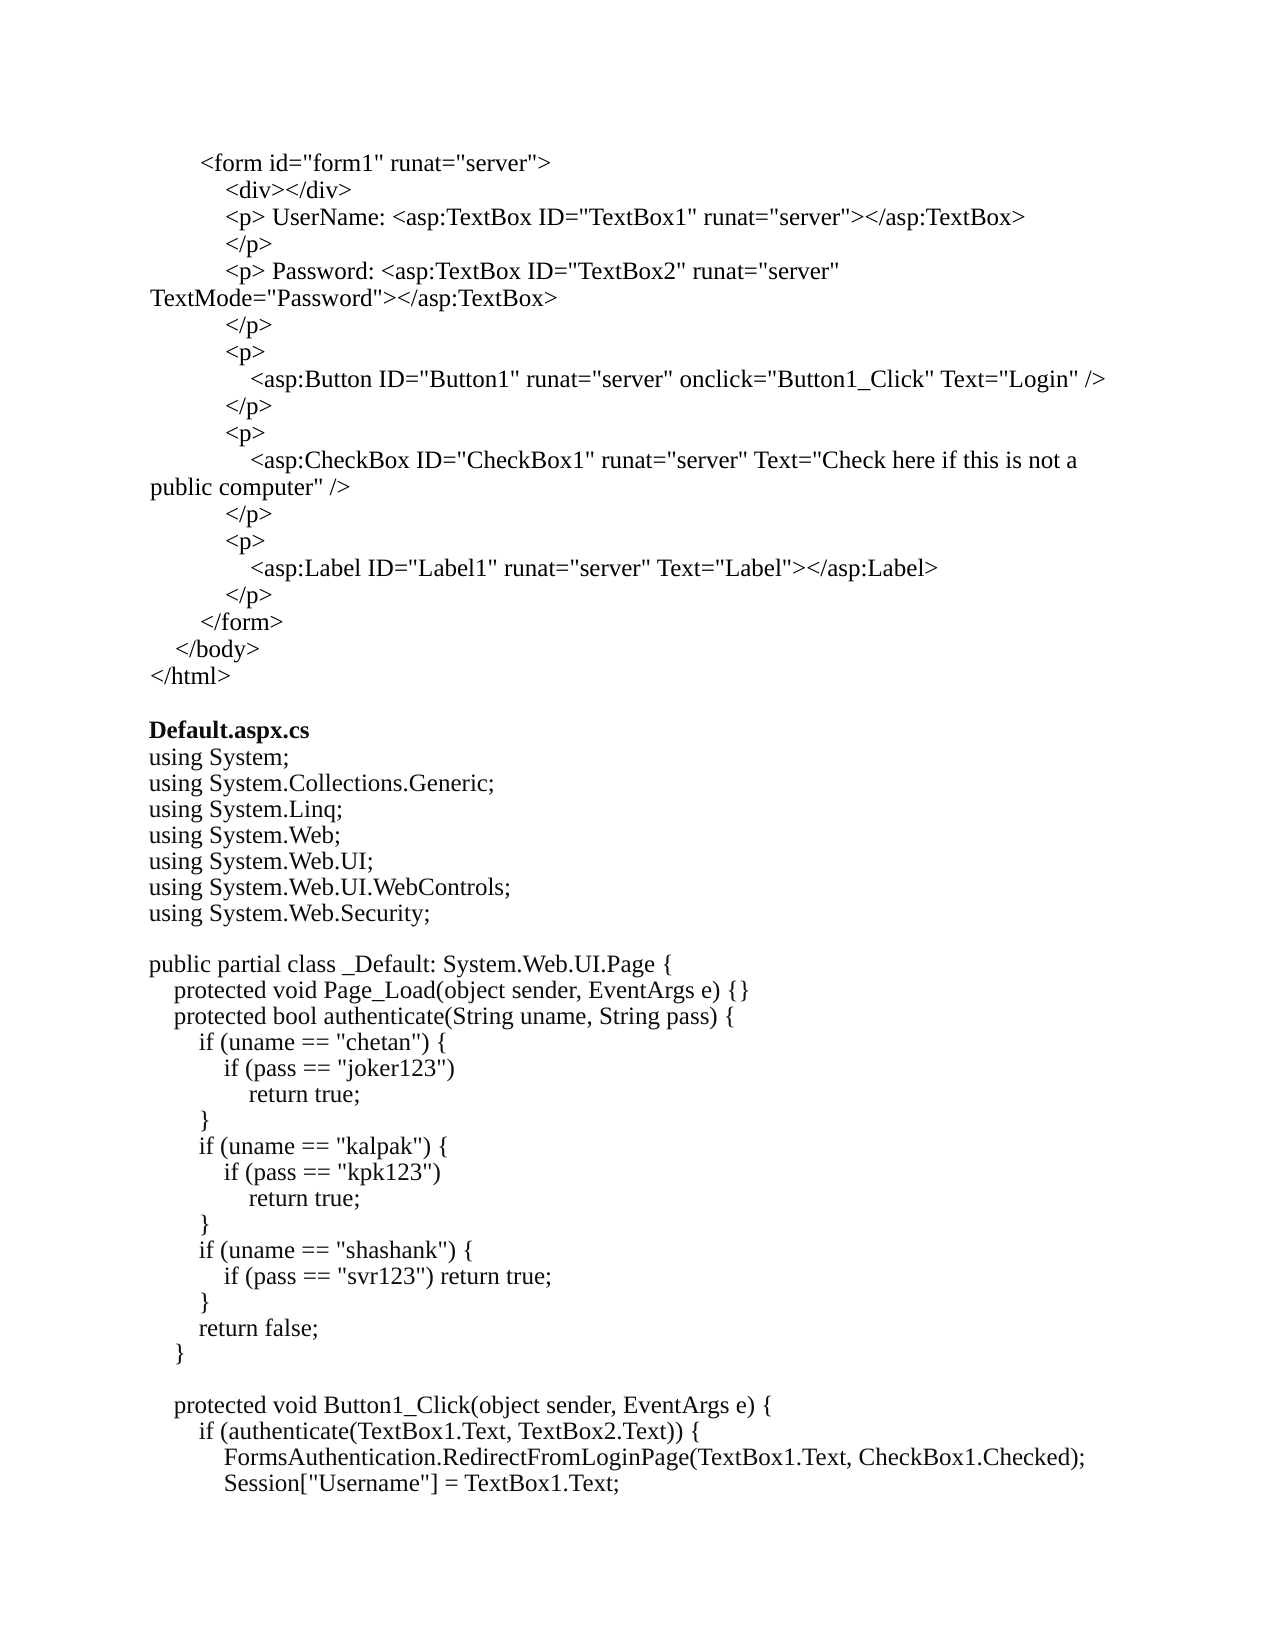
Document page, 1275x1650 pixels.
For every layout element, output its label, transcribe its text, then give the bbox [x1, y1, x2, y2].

text using System; [148, 744, 1125, 771]
text if (pass == "svr123") return true; [148, 1263, 1125, 1289]
text Session["Username"] = TextBox1.Text; [148, 1471, 1125, 1497]
text return true; [148, 1186, 1125, 1211]
text if (uname == "shashank") { [148, 1237, 1125, 1263]
text <p> [150, 528, 1125, 555]
text public partial class _Default: System.Web.UI.Page { [148, 952, 1125, 978]
text } [148, 1289, 1125, 1315]
text using System.Web.UI; [148, 848, 1125, 874]
text <div></div> [150, 177, 1125, 204]
text <p> [150, 339, 1125, 366]
text if (uname == "chetan") { [148, 1030, 1125, 1056]
text <asp:Label ID="Label1" runat="server" Text="Label"></asp:Label> [150, 555, 1125, 582]
text using System.Web; [148, 822, 1125, 848]
text Default.aspx.cs [148, 717, 1117, 744]
text <form id="form1" runat="server"> [150, 150, 1125, 177]
text using System.Linq; [148, 796, 1125, 822]
text </form> [150, 609, 1125, 636]
text if (pass == "joker123") [148, 1056, 1125, 1082]
text FormsAuthentication.RedirectFromLoginPage(TextBox1.Text, CheckBox1.Checked); [148, 1445, 1125, 1471]
text } [148, 1341, 1125, 1367]
text </p> [150, 231, 1125, 258]
text protected void Page_Load(object sender, EventArgs e) {} [148, 978, 1125, 1004]
text <p> UserName: <asp:TextBox ID="TextBox1" runat="server"></asp:TextBox> [150, 204, 1125, 231]
text } [148, 1211, 1125, 1237]
text using System.Web.Security; [148, 900, 1125, 926]
text </p> [150, 501, 1125, 528]
text <asp:CheckBox ID="CheckBox1" runat="server" Text="Check here if this is not a public computer" /> [150, 447, 1125, 501]
text <p> [150, 420, 1125, 447]
text if (authenticate(TextBox1.Text, TextBox2.Text)) { [148, 1419, 1125, 1445]
text </body> [150, 636, 1125, 663]
text <p> Password: <asp:TextBox ID="TextBox2" runat="server" TextMode="Password"></asp:TextBox> [150, 258, 1125, 312]
text protected bool authenticate(String uname, String pass) { [148, 1004, 1125, 1030]
text } [148, 1108, 1125, 1134]
text if (pass == "kpk123") [148, 1159, 1125, 1186]
text using System.Collections.Generic; [148, 771, 1125, 796]
text return false; [148, 1315, 1125, 1341]
text </html> [150, 663, 1125, 689]
text </p> [150, 312, 1125, 339]
text using System.Web.UI.WebControls; [148, 874, 1125, 900]
text </p> [150, 582, 1125, 609]
text </p> [150, 393, 1125, 420]
text <asp:Button ID="Button1" runat="server" onclick="Button1_Click" Text="Login" /> [150, 366, 1125, 393]
text protected void Button1_Click(object sender, EventArgs e) { [148, 1393, 1125, 1419]
text return true; [148, 1082, 1125, 1108]
text if (uname == "kalpak") { [148, 1134, 1125, 1159]
